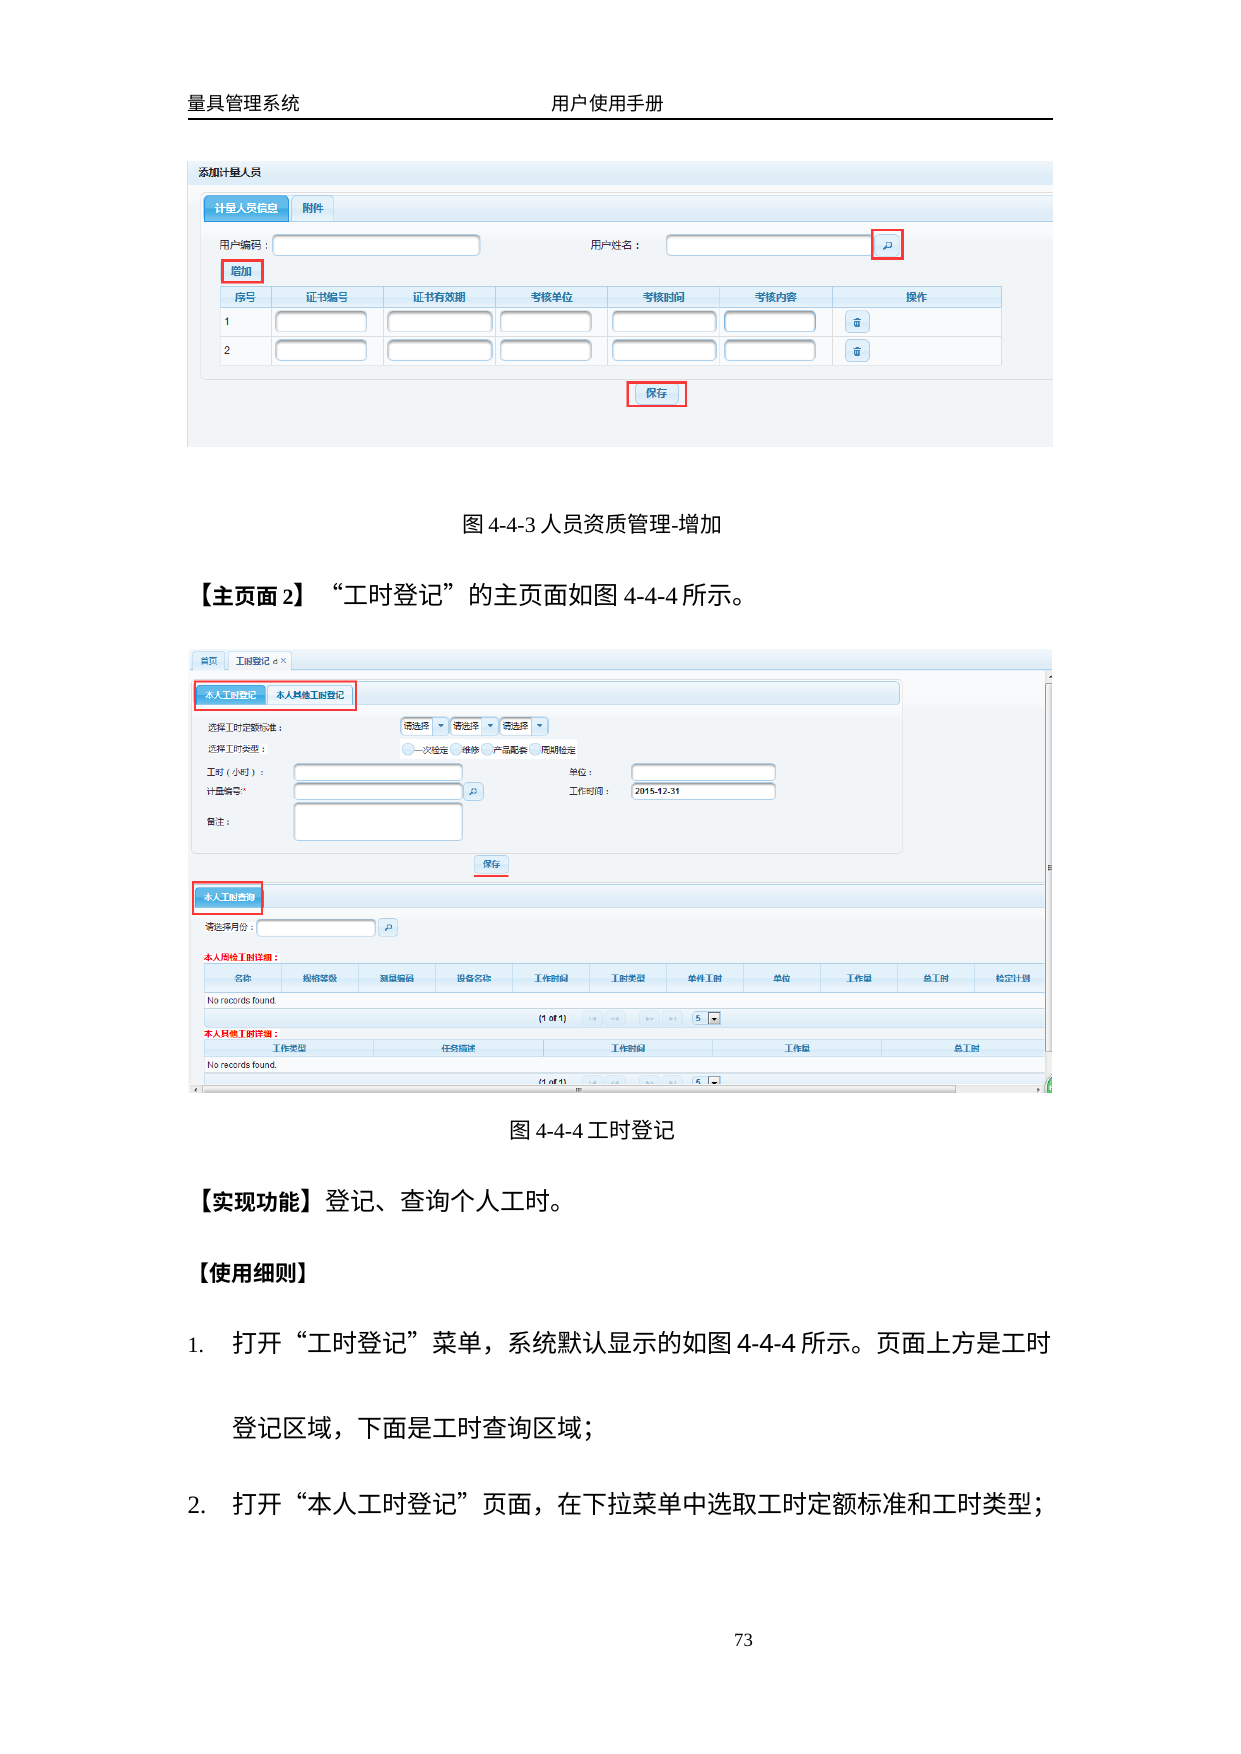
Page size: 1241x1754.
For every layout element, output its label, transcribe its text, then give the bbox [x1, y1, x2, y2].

picture [187, 161, 1053, 447]
text 图4-4-4工时登记 [131, 1112, 1053, 1145]
list 打开“本人工时登记”页面，在下拉菜单中选取工时定额标准和工时类型； [187, 1470, 1053, 1535]
text 图4-4-3人员资质管理-增加 [131, 507, 1053, 539]
picture [188, 649, 1052, 1093]
text 【使用细则】 [187, 1255, 1053, 1288]
text 【主页面2】“工时登记”的主页面如图4-4-4所示。 [187, 561, 1053, 626]
text 【实现功能】登记、查询个人工时。 [187, 1167, 1053, 1232]
list 打开“工时登记”菜单，系统默认显示的如图4-4-4所示。页面上方是工时登记区域，下面是工时查询区域； [187, 1309, 1053, 1459]
